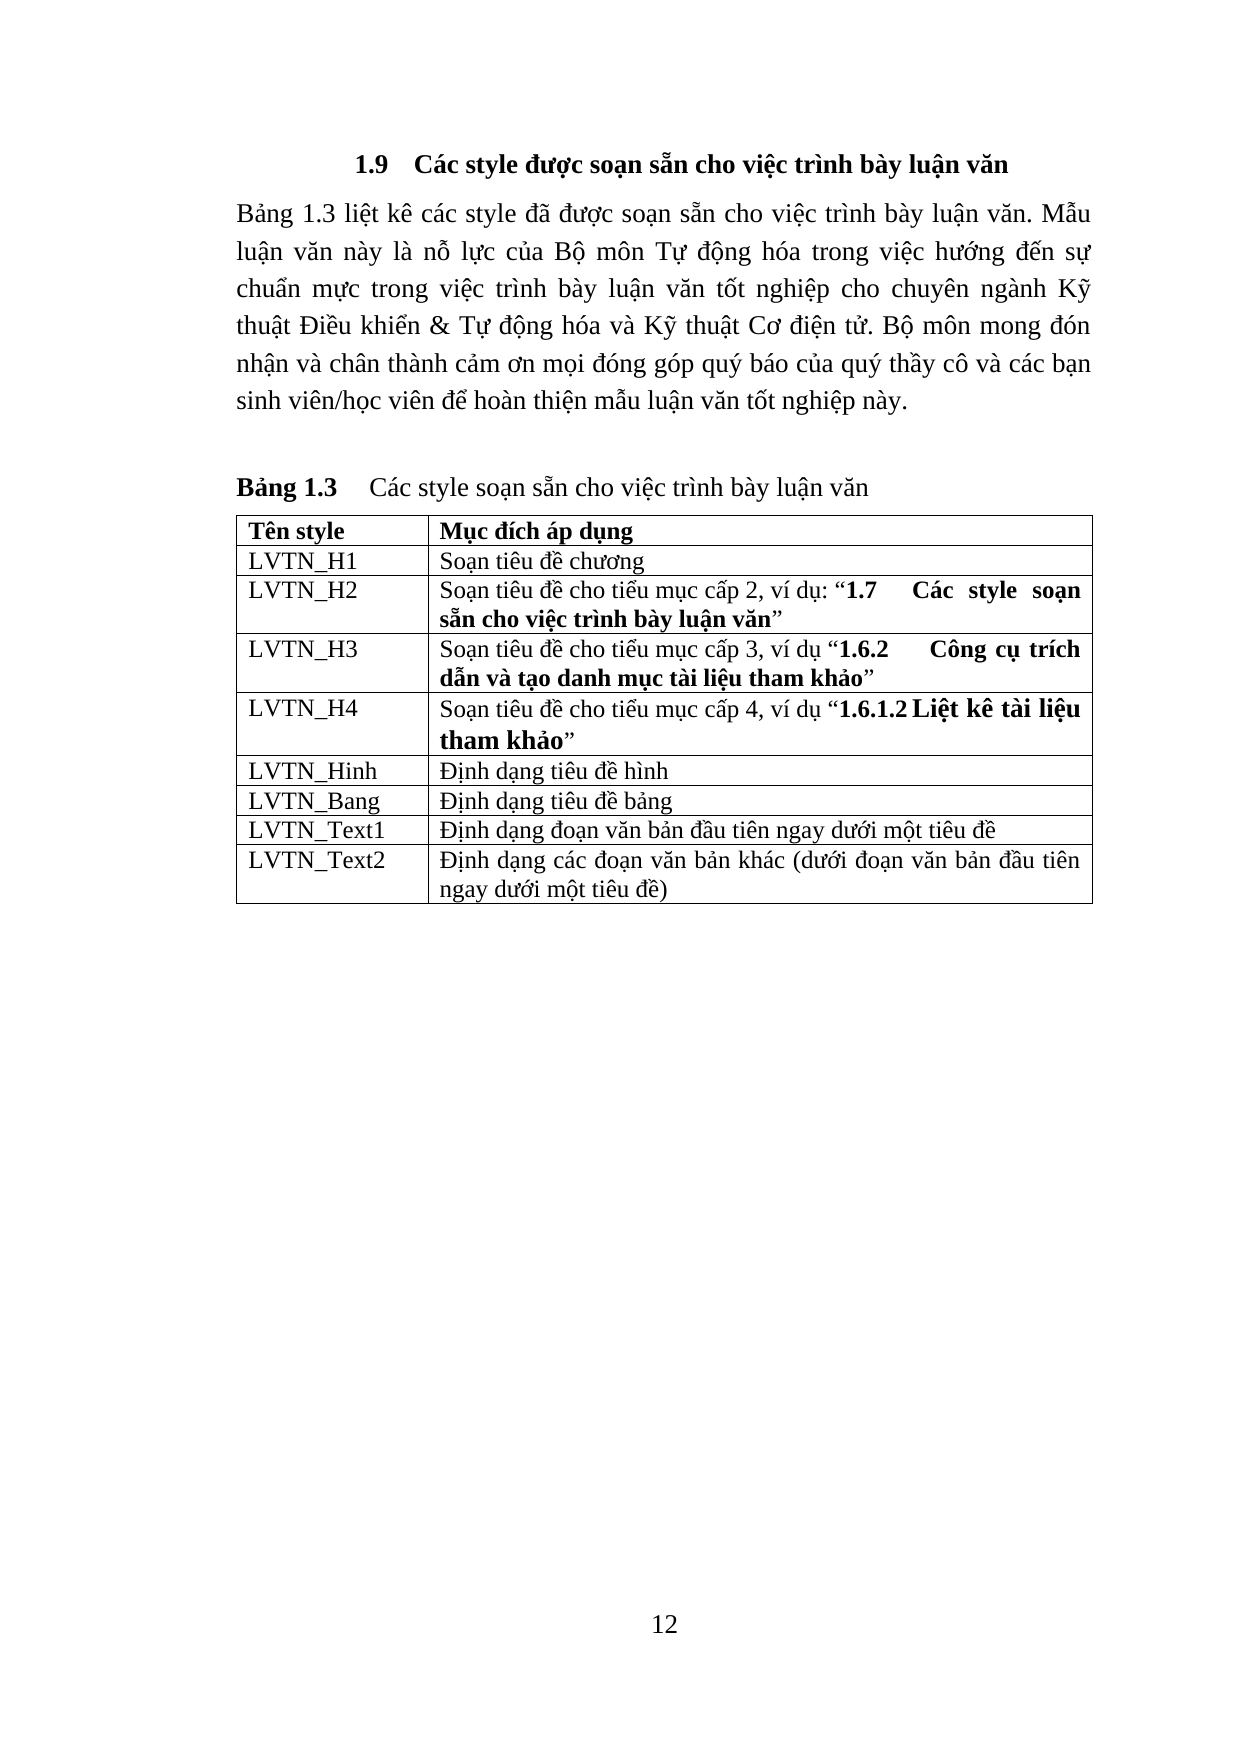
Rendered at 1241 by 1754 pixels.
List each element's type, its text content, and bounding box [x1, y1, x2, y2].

table_cell Soạn tiêu đề cho tiểu mục cấp 4, ví dụ “1.6.1.2 Liệt kê tài liệu tham khảo” [429, 693, 1092, 755]
table_cell LVTN_H4 [237, 693, 428, 755]
table_header Mục đích áp dụng [429, 516, 1092, 545]
table_cell LVTN_H1 [237, 546, 428, 574]
text Các style được soạn sẵn cho việc trình bày luận văn [295, 148, 1092, 179]
table_cell LVTN_H3 [237, 634, 428, 692]
table_header Tên style [237, 516, 428, 545]
text Bảng 1.3 liệt kê các style đã được soạn sẵn cho việc trình bày luận văn. Mẫu luận văn này là nỗ lực của Bộ môn Tự động hóa trong việc hướng đến sự chuẩn mực trong việc trình bày luận văn tốt nghiệp cho chuyên ngành Kỹ thuật Điều khiển & Tự động hóa và Kỹ thuật Cơ điện tử. Bộ môn mong đón nhận và chân thành cảm ơn mọi đóng góp quý báo của quý thầy cô và các bạn sinh viên/học viên để hoàn thiện mẫu luận văn tốt nghiệp này. [236, 197, 1092, 415]
table_cell Định dạng các đoạn văn bản khác (dưới đoạn văn bản đầu tiên ngay dưới một tiêu đề) [429, 845, 1092, 903]
table_cell Định dạng tiêu đề bảng [429, 786, 1092, 814]
table_cell Định dạng tiêu đề hình [429, 756, 1092, 785]
table_cell LVTN_Text1 [237, 816, 428, 844]
table_cell Soạn tiêu đề cho tiểu mục cấp 2, ví dụ: “1.7 Các style soạn sẵn cho việc trình bày luận văn” [429, 576, 1092, 633]
text Bảng 1.3 Các style soạn sẵn cho việc trình bày luận văn [236, 471, 1092, 502]
table_cell LVTN_Text2 [237, 845, 428, 903]
table_cell LVTN_Hinh [237, 756, 428, 785]
table_cell LVTN_H2 [237, 576, 428, 633]
table_cell LVTN_Bang [237, 786, 428, 814]
table_cell Định dạng đoạn văn bản đầu tiên ngay dưới một tiêu đề [429, 816, 1092, 844]
table_cell Soạn tiêu đề cho tiểu mục cấp 3, ví dụ “1.6.2 Công cụ trích dẫn và tạo danh mục tài liệu tham khảo” [429, 634, 1092, 692]
table_cell Soạn tiêu đề chương [429, 546, 1092, 574]
